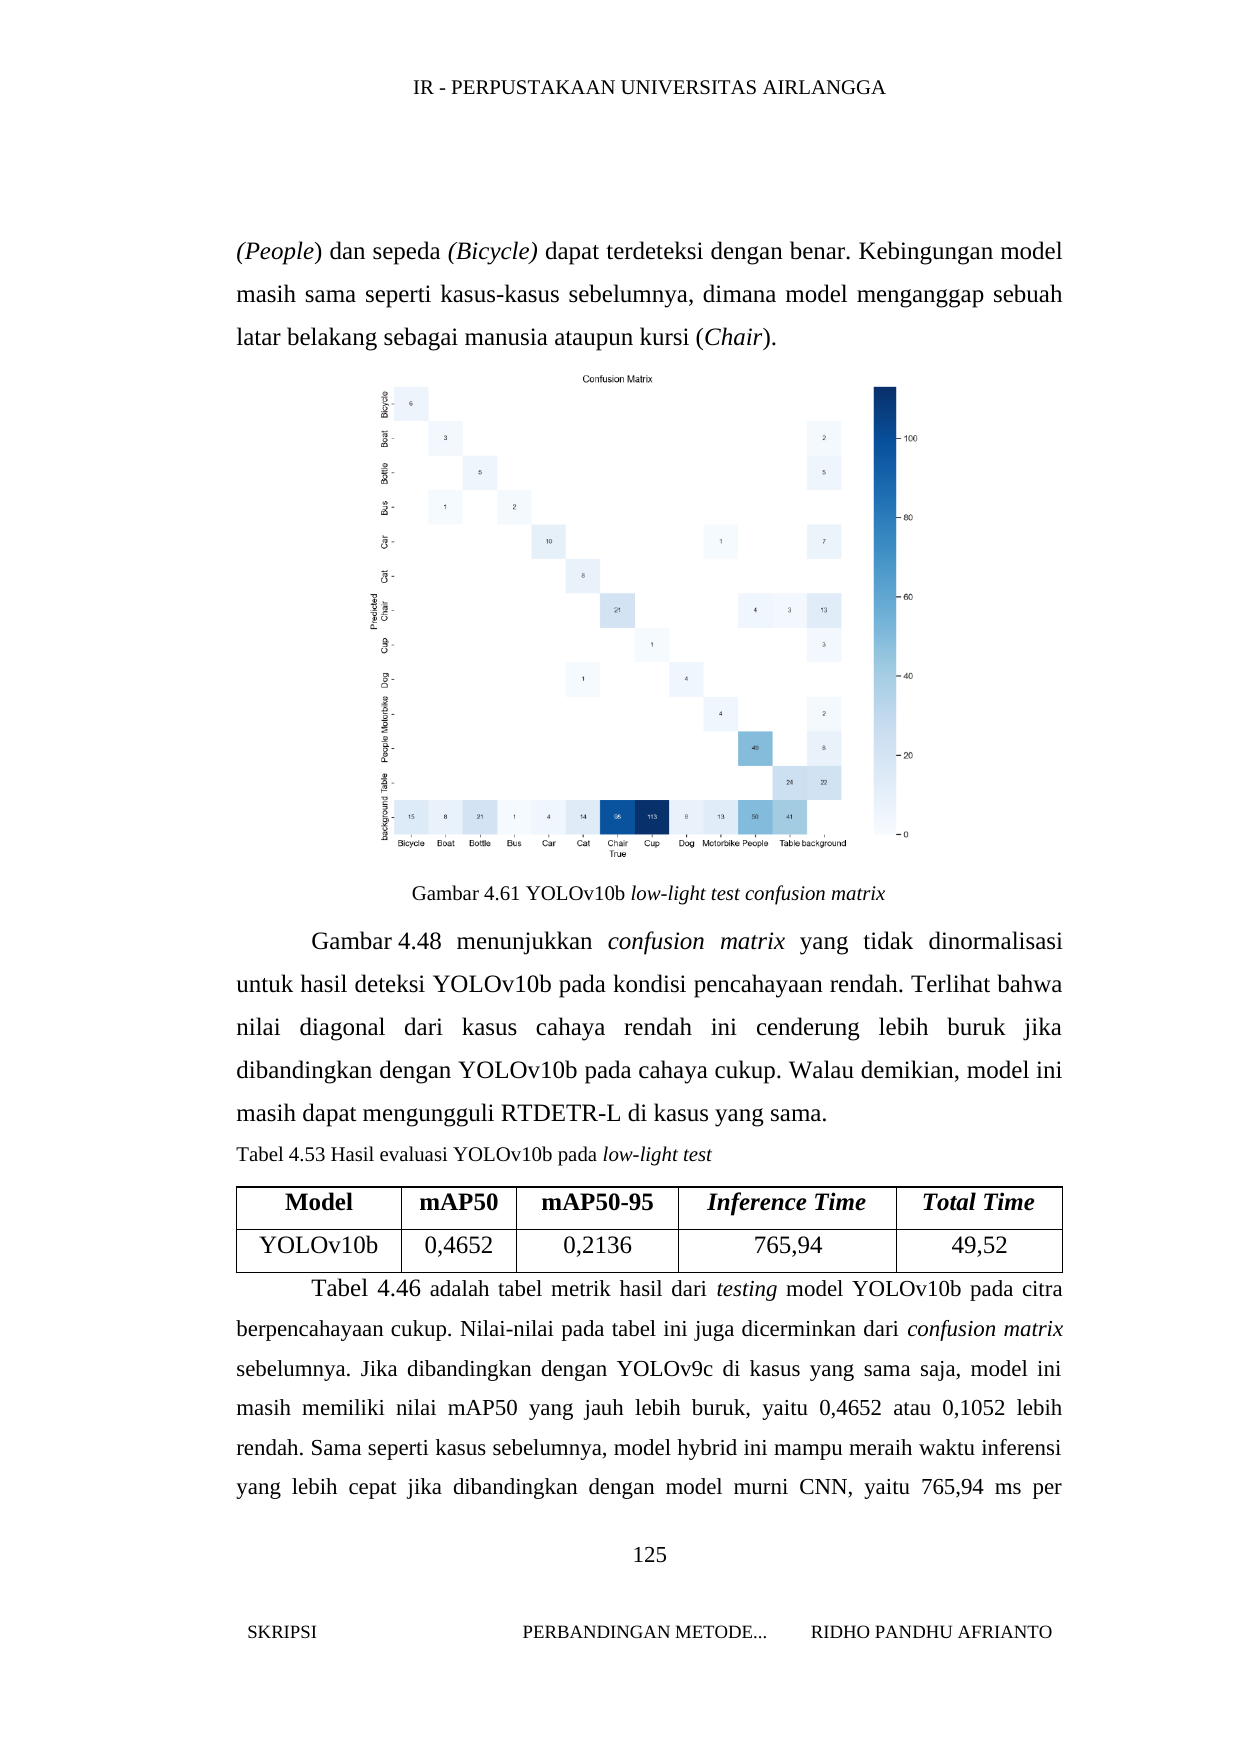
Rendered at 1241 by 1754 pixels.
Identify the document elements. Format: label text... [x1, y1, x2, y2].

table_header mAP50 [402, 1188, 516, 1229]
table_header Model [237, 1188, 401, 1229]
table_header Inference Time [679, 1188, 896, 1229]
picture [311, 365, 981, 868]
table_cell YOLOv10b [237, 1230, 401, 1272]
table_cell 0,4652 [402, 1230, 516, 1272]
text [236, 236, 1063, 351]
table_header mAP50-95 [517, 1188, 678, 1229]
table_cell 49,52 [897, 1230, 1062, 1272]
table_cell 0,2136 [517, 1230, 678, 1272]
table_header Total Time [897, 1188, 1062, 1229]
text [236, 1273, 1063, 1499]
table_cell 765,94 [679, 1230, 896, 1272]
text Gambar 4.48 menunjukkan confusion matrix yang tidak dinormalisasi untuk hasil deteksi YOLOv10b pada kondisi pencahayaan rendah. Terlihat bahwa nilai diagonal dari kasus cahaya rendah ini cenderung lebih buruk jika dibandingkan dengan YOLOv10b pada cahaya cukup. Walau demikian, model ini masih dapat mengungguli RTDETR-L di kasus yang sama. [236, 926, 1063, 1127]
